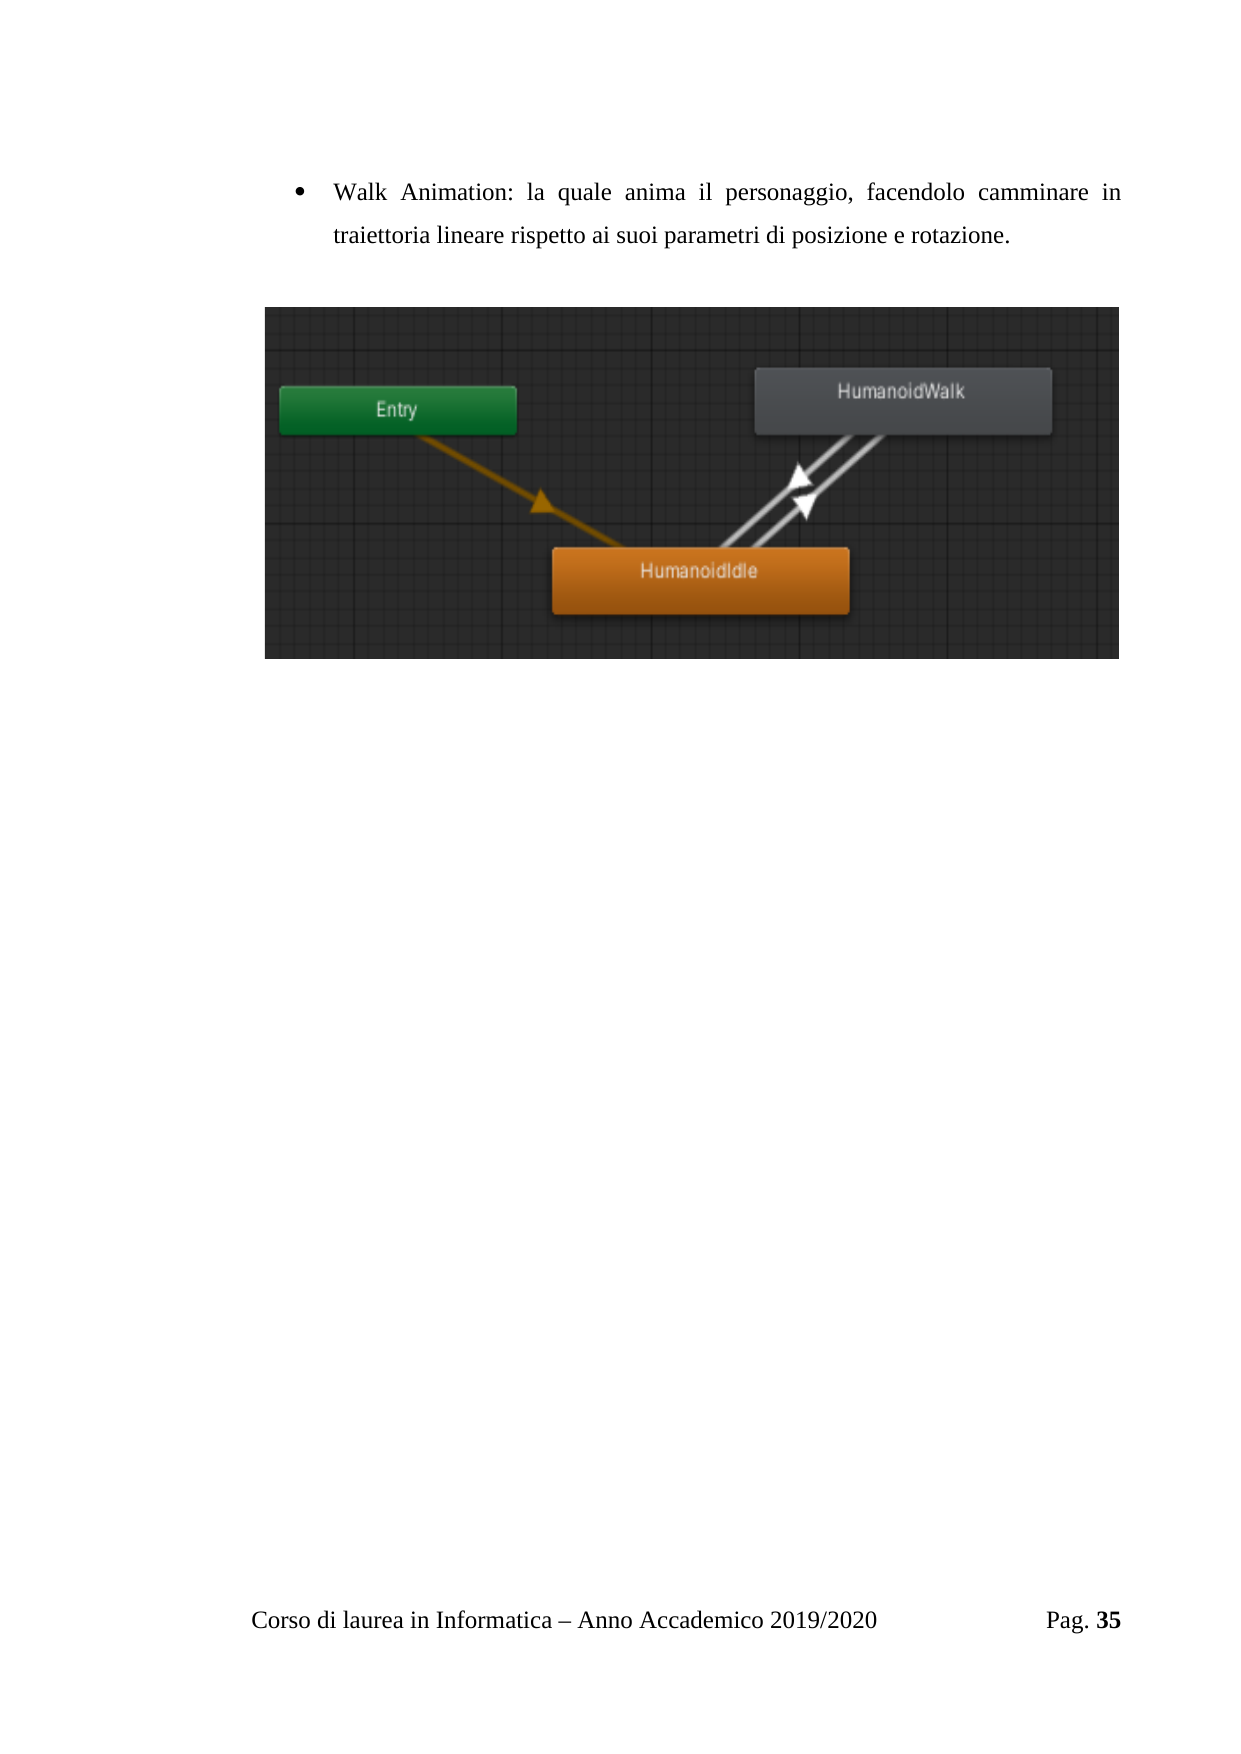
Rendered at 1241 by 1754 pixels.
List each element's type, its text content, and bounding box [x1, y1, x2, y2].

list Walk Animation: la quale anima il personaggio, facendolo camminare in traiettoria lineare rispetto ai suoi parametri di posizione e rotazione. [296, 177, 1122, 248]
picture [262, 307, 1119, 658]
